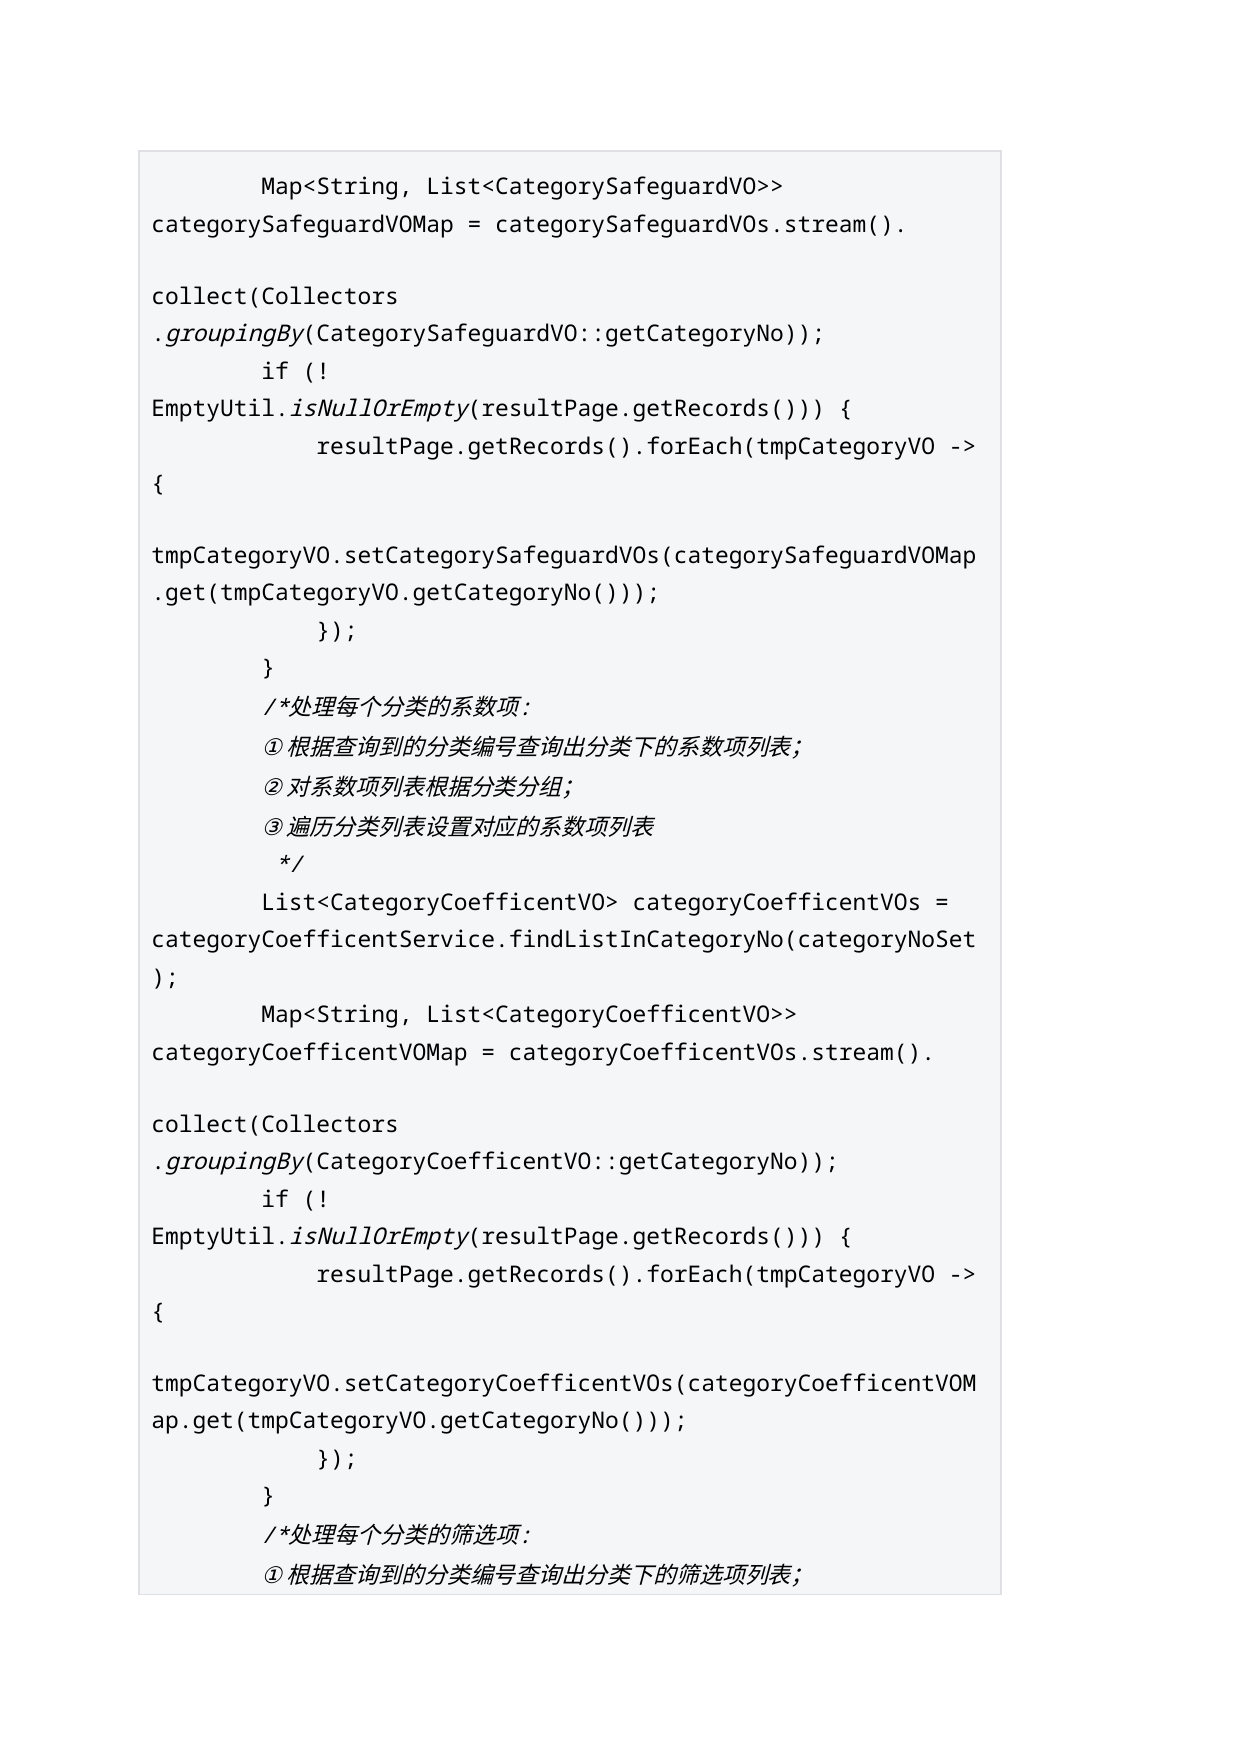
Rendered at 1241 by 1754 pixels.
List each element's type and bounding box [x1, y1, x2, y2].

table_header [140, 152, 1000, 1594]
